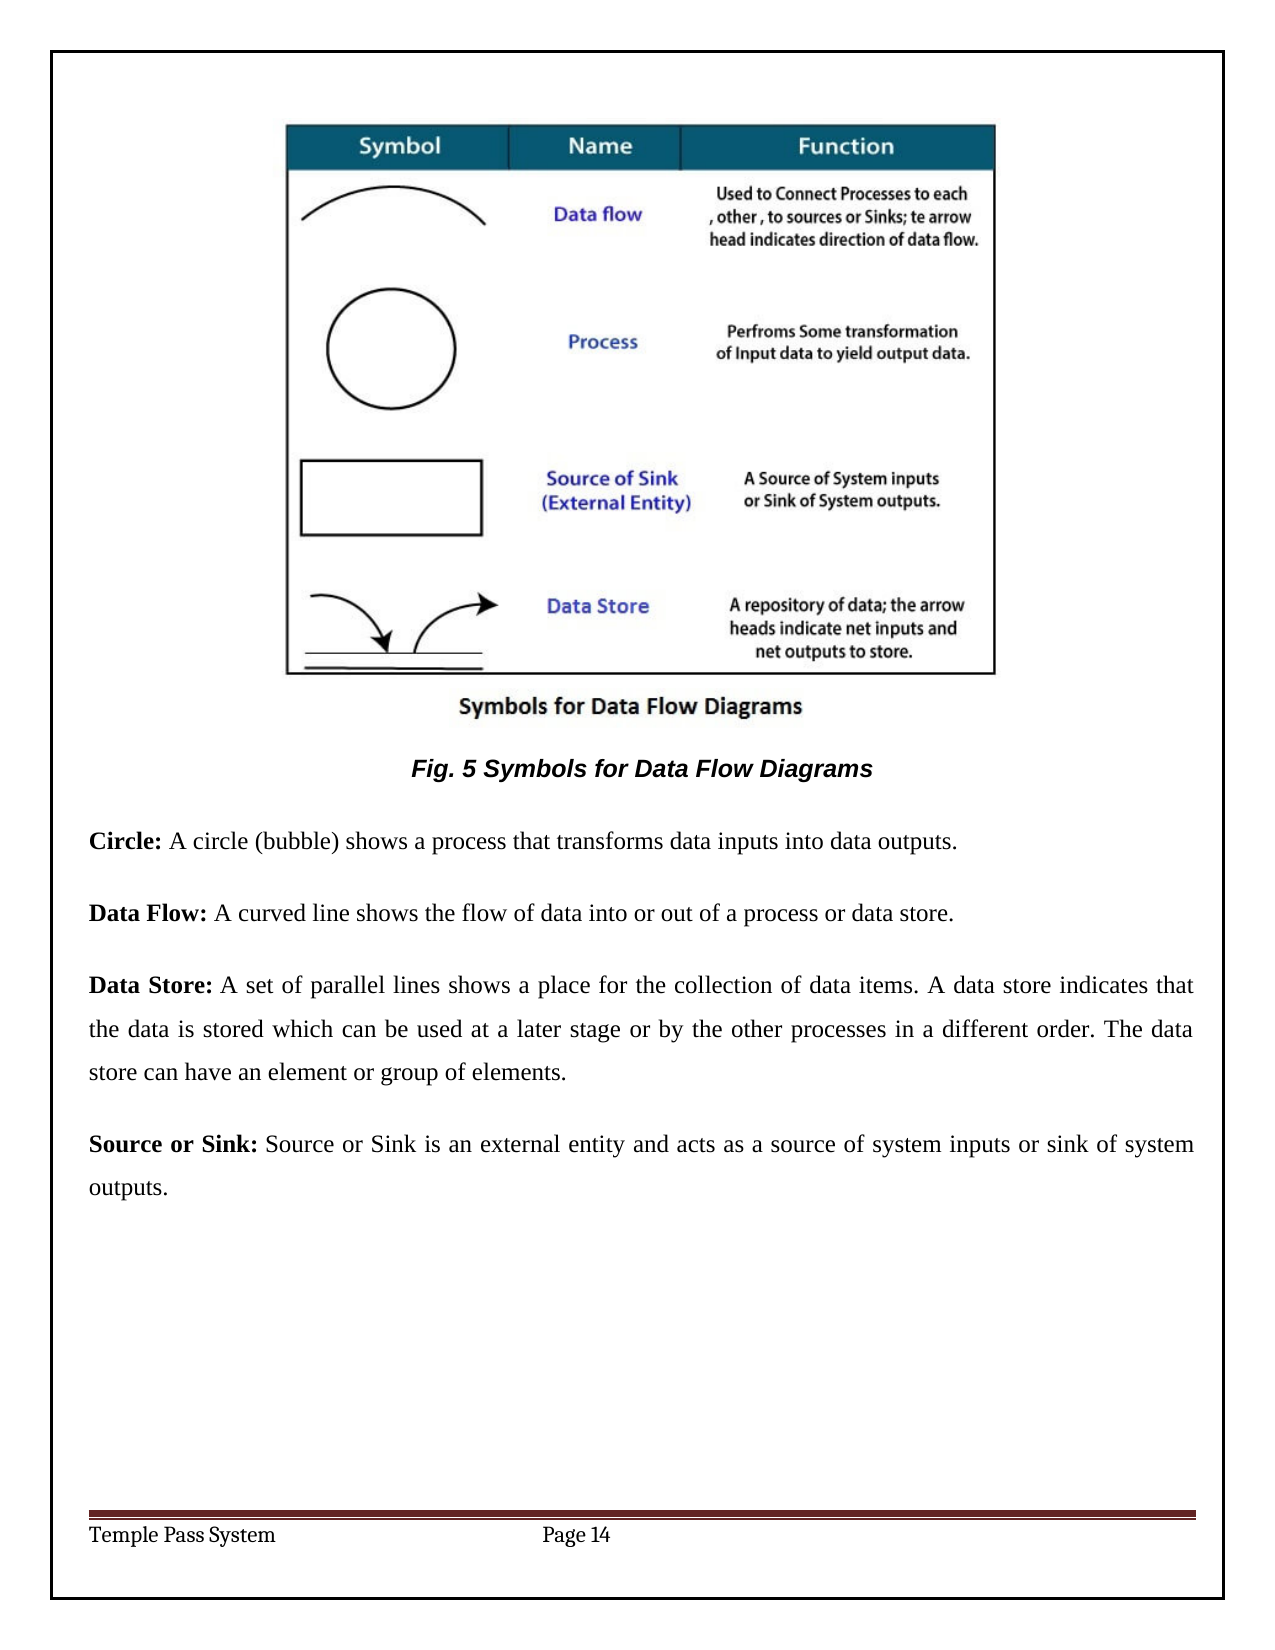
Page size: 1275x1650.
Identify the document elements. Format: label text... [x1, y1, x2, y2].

text Circle: A circle (bubble) shows a process that transforms data inputs into data outputs. [89, 826, 1196, 855]
text Source or Sink: Source or Sink is an external entity and acts as a source of system inputs or sink of system outputs. [89, 1129, 1196, 1201]
text Data Store: A set of parallel lines shows a place for the collection of data items. A data store indicates that the data is stored which can be used at a later stage or by the other processes in a different order. The data store can have an element or group of elements. [89, 971, 1196, 1086]
picture [272, 118, 1013, 740]
text Fig. 5 Symbols for Data Flow Diagrams [89, 754, 1196, 782]
text Data Flow: A curved line shows the flow of data into or out of a process or data store. [89, 898, 1196, 927]
